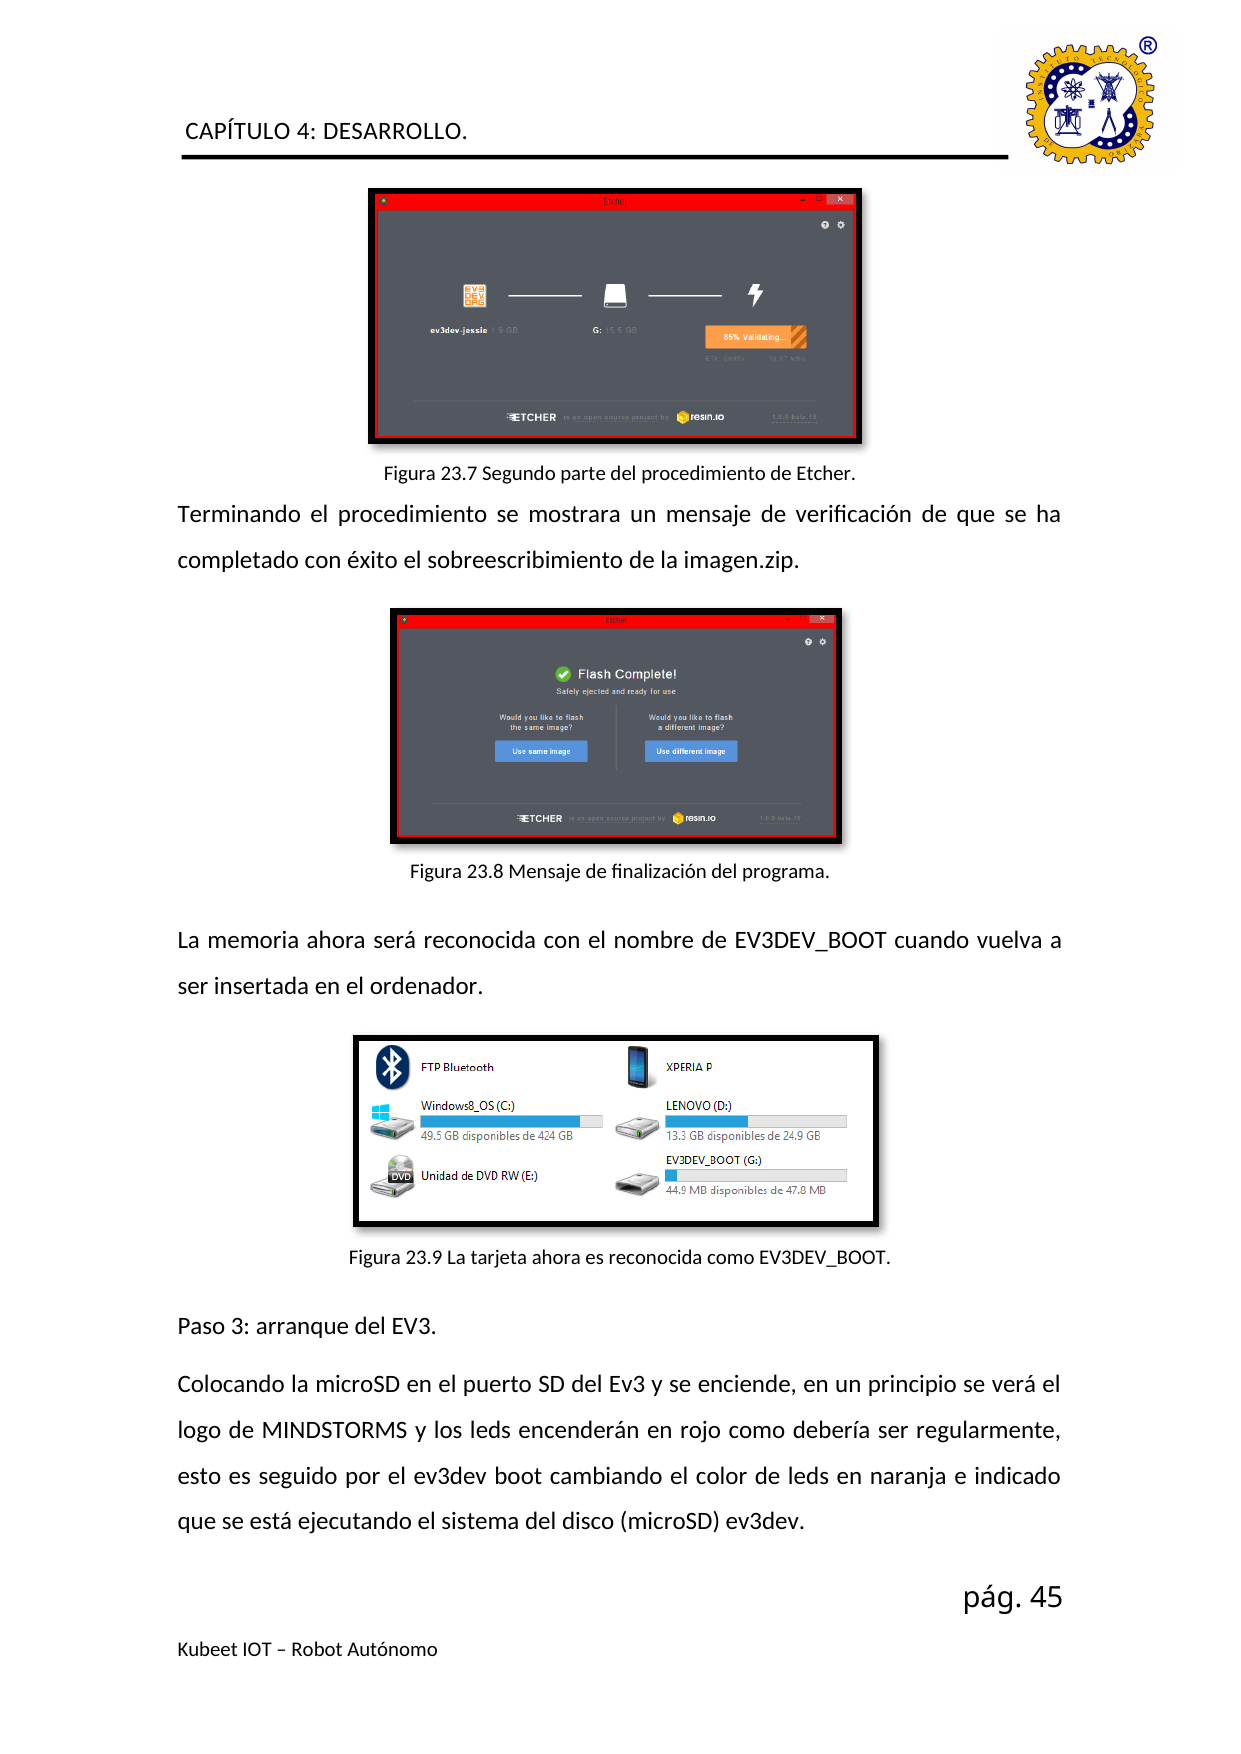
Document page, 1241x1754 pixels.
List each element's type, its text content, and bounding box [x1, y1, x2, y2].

text Terminando el procedimiento se mostrara un mensaje de verificación de que se ha completado con éxito el sobreescribimiento de la imagen.zip. [177, 498, 1063, 574]
text La memoria ahora será reconocida con el nombre de EV3DEV_BOOT cuando vuelva a ser insertada en el ordenador. [177, 924, 1063, 1001]
picture [375, 194, 856, 438]
picture [397, 615, 836, 837]
picture [359, 1041, 873, 1221]
text Paso 3: arranque del EV3. [177, 1310, 1063, 1341]
picture [996, 27, 1179, 171]
text Colocando la microSD en el puerto SD del Ev3 y se enciende, en un principio se verá el logo de MINDSTORMS y los leds encenderán en rojo como debería ser regularmente, esto es seguido por el ev3dev boot cambiando el color de leds en naranja e indicado que se está ejecutando el sistema del disco (microSD) ev3dev. [177, 1368, 1063, 1536]
